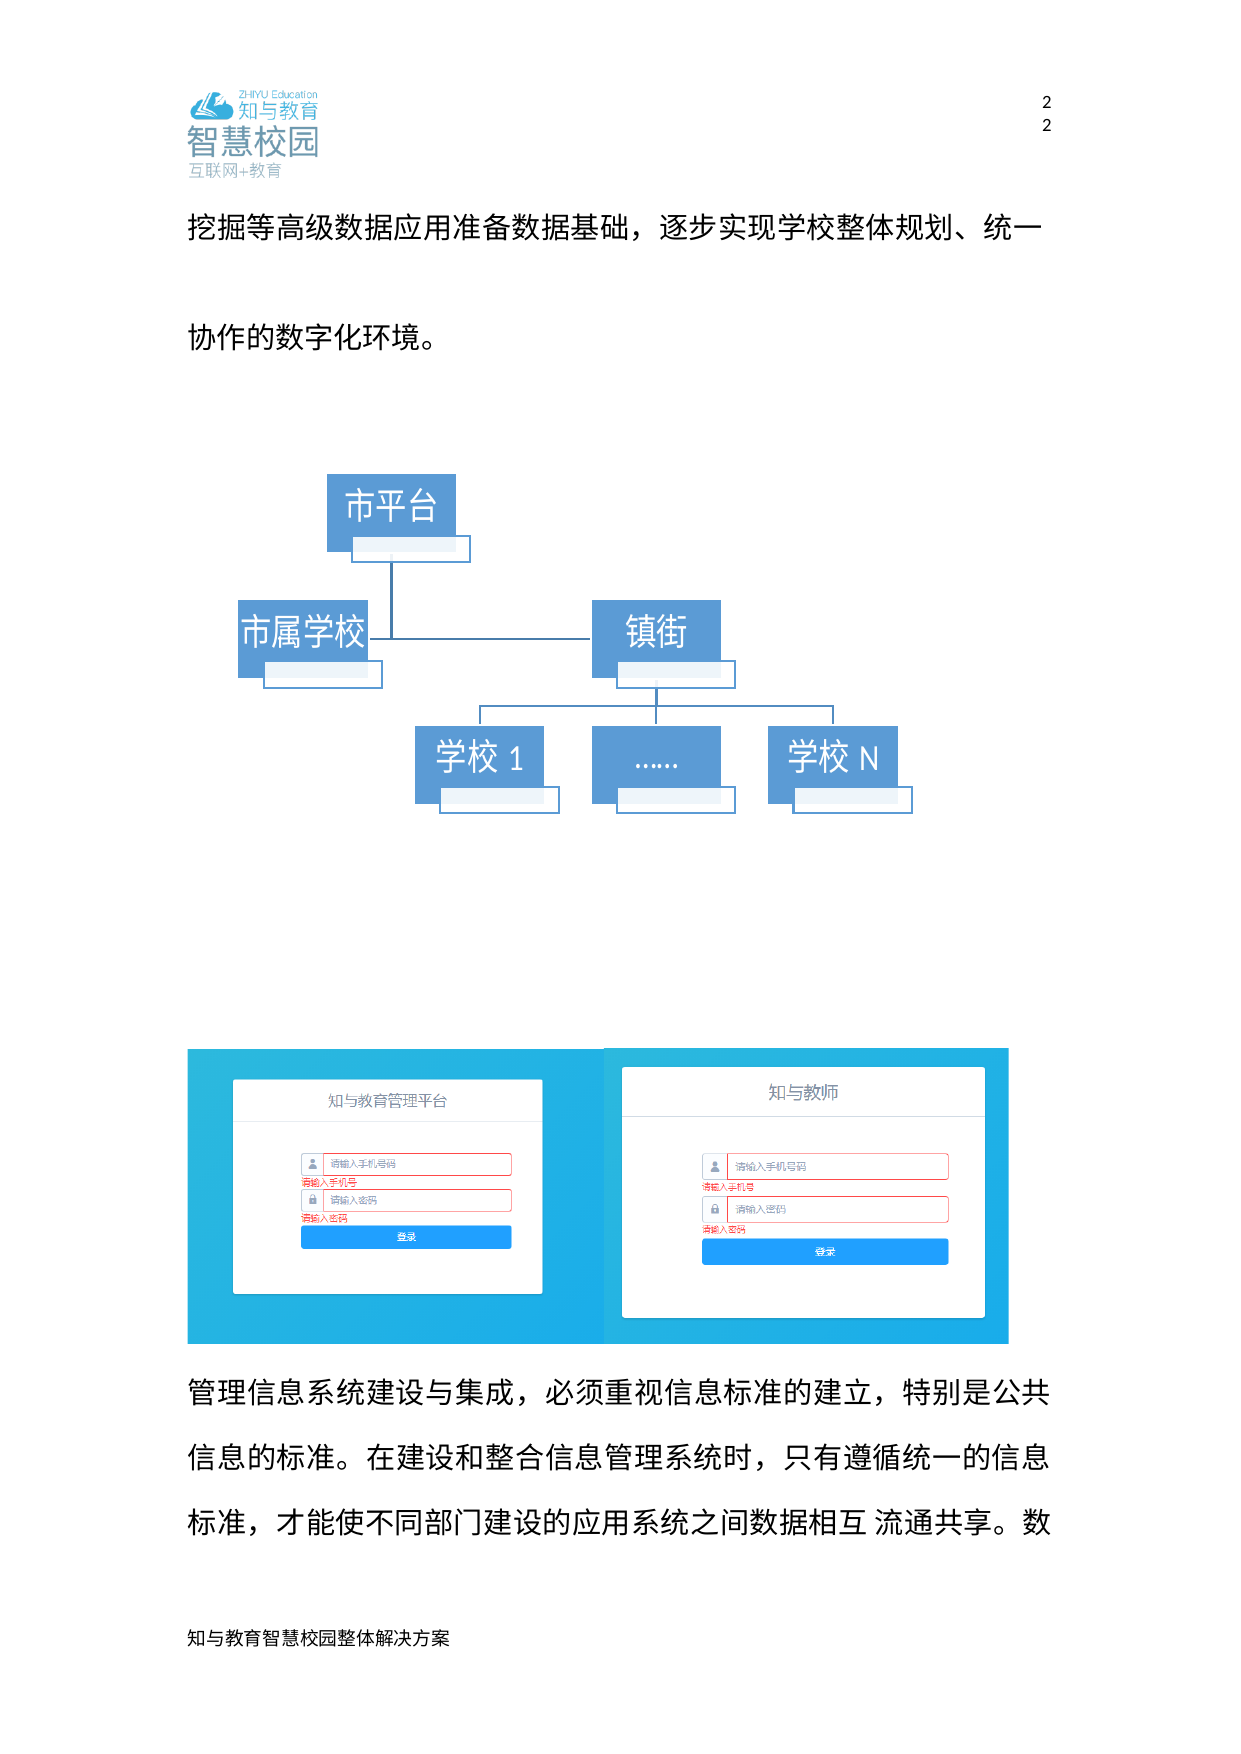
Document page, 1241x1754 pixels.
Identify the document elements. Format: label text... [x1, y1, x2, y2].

picture [187, 1048, 1009, 1344]
picture [187, 90, 318, 178]
text 实现一个账号登录多个平台,包含PC端,APP端和微信端。建设一个面向应用、安全可靠、规范统一、灵活可扩展的统一数据库平台，为学校今后进行进一步的深层次的数据仓库、数据分析、数据挖掘等高级数据应用准备数据基础，逐步实现学校整体规划、统一协作的数字化环境。 [187, 193, 1042, 368]
